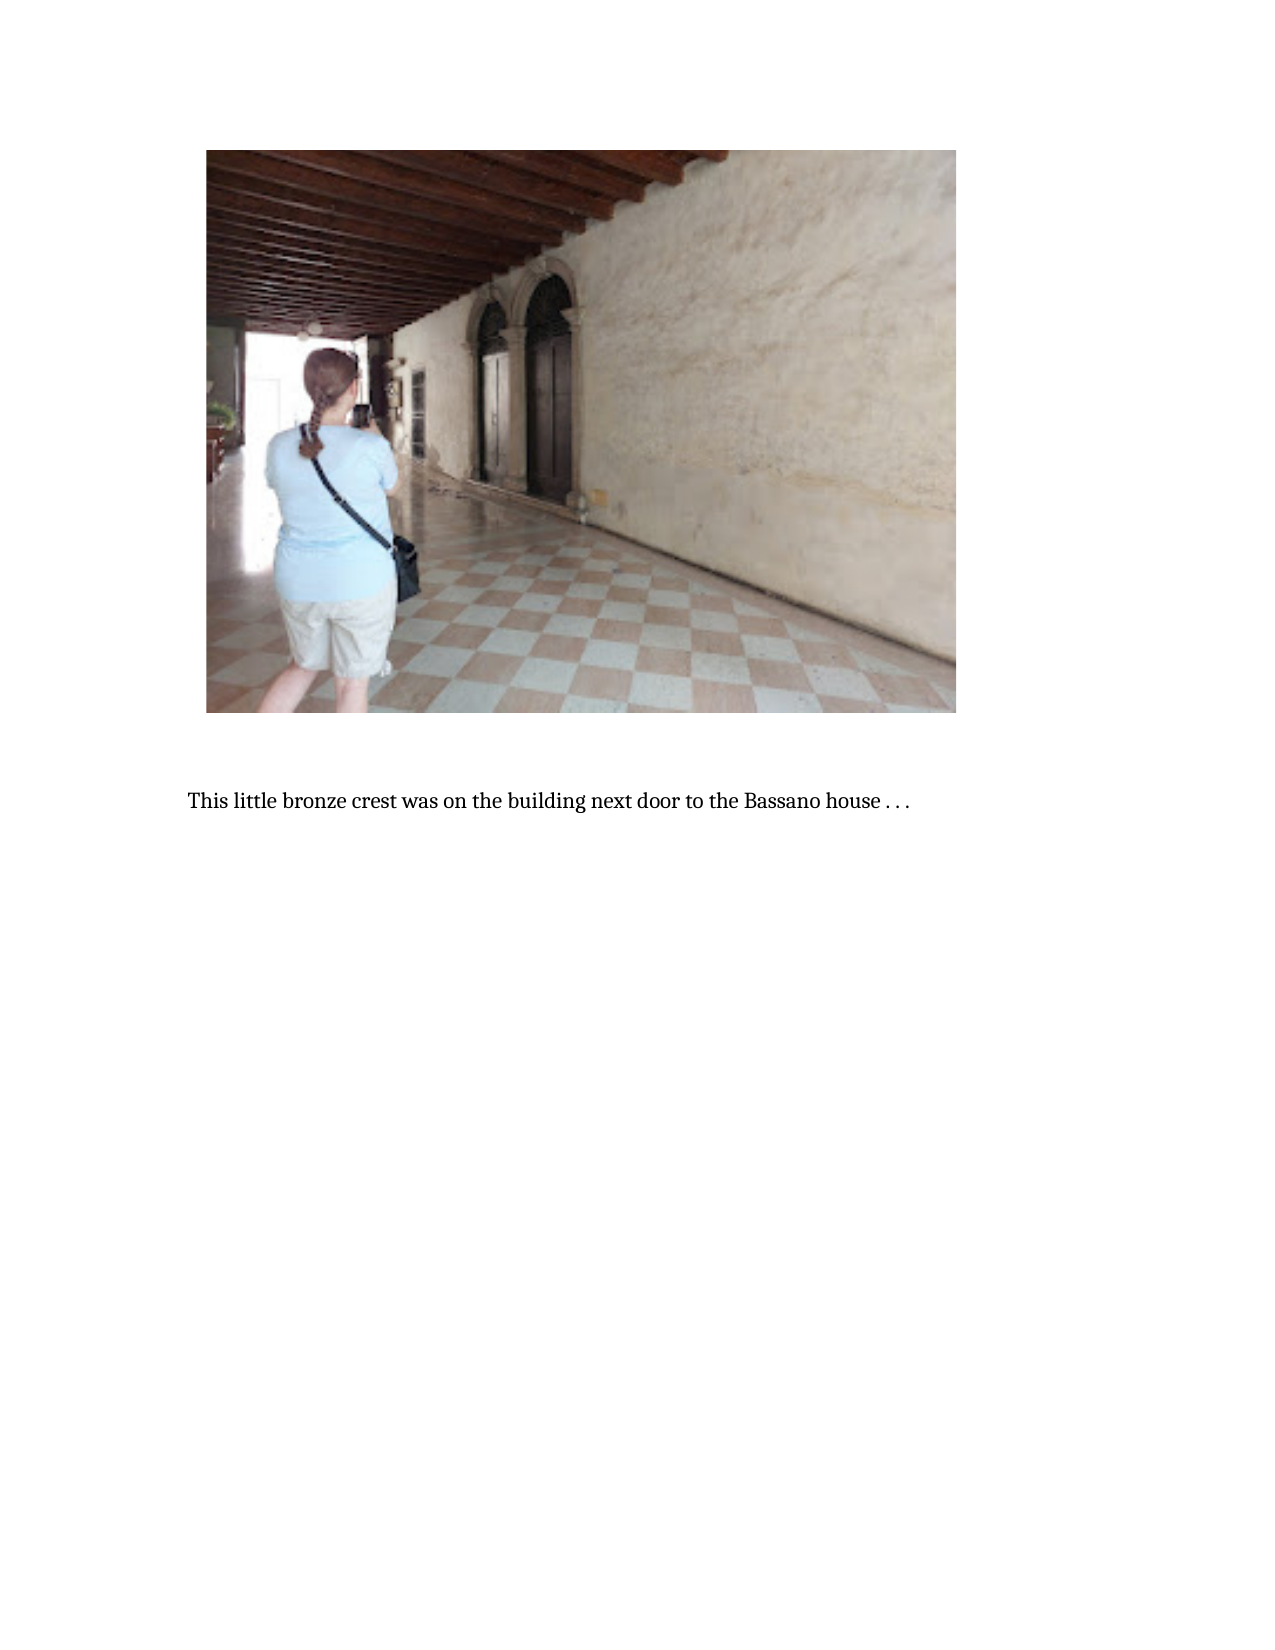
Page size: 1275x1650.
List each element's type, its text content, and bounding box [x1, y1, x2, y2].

text This little bronze crest was on the building next door to the Bassano house . . . [187, 788, 1087, 814]
picture [206, 150, 957, 713]
